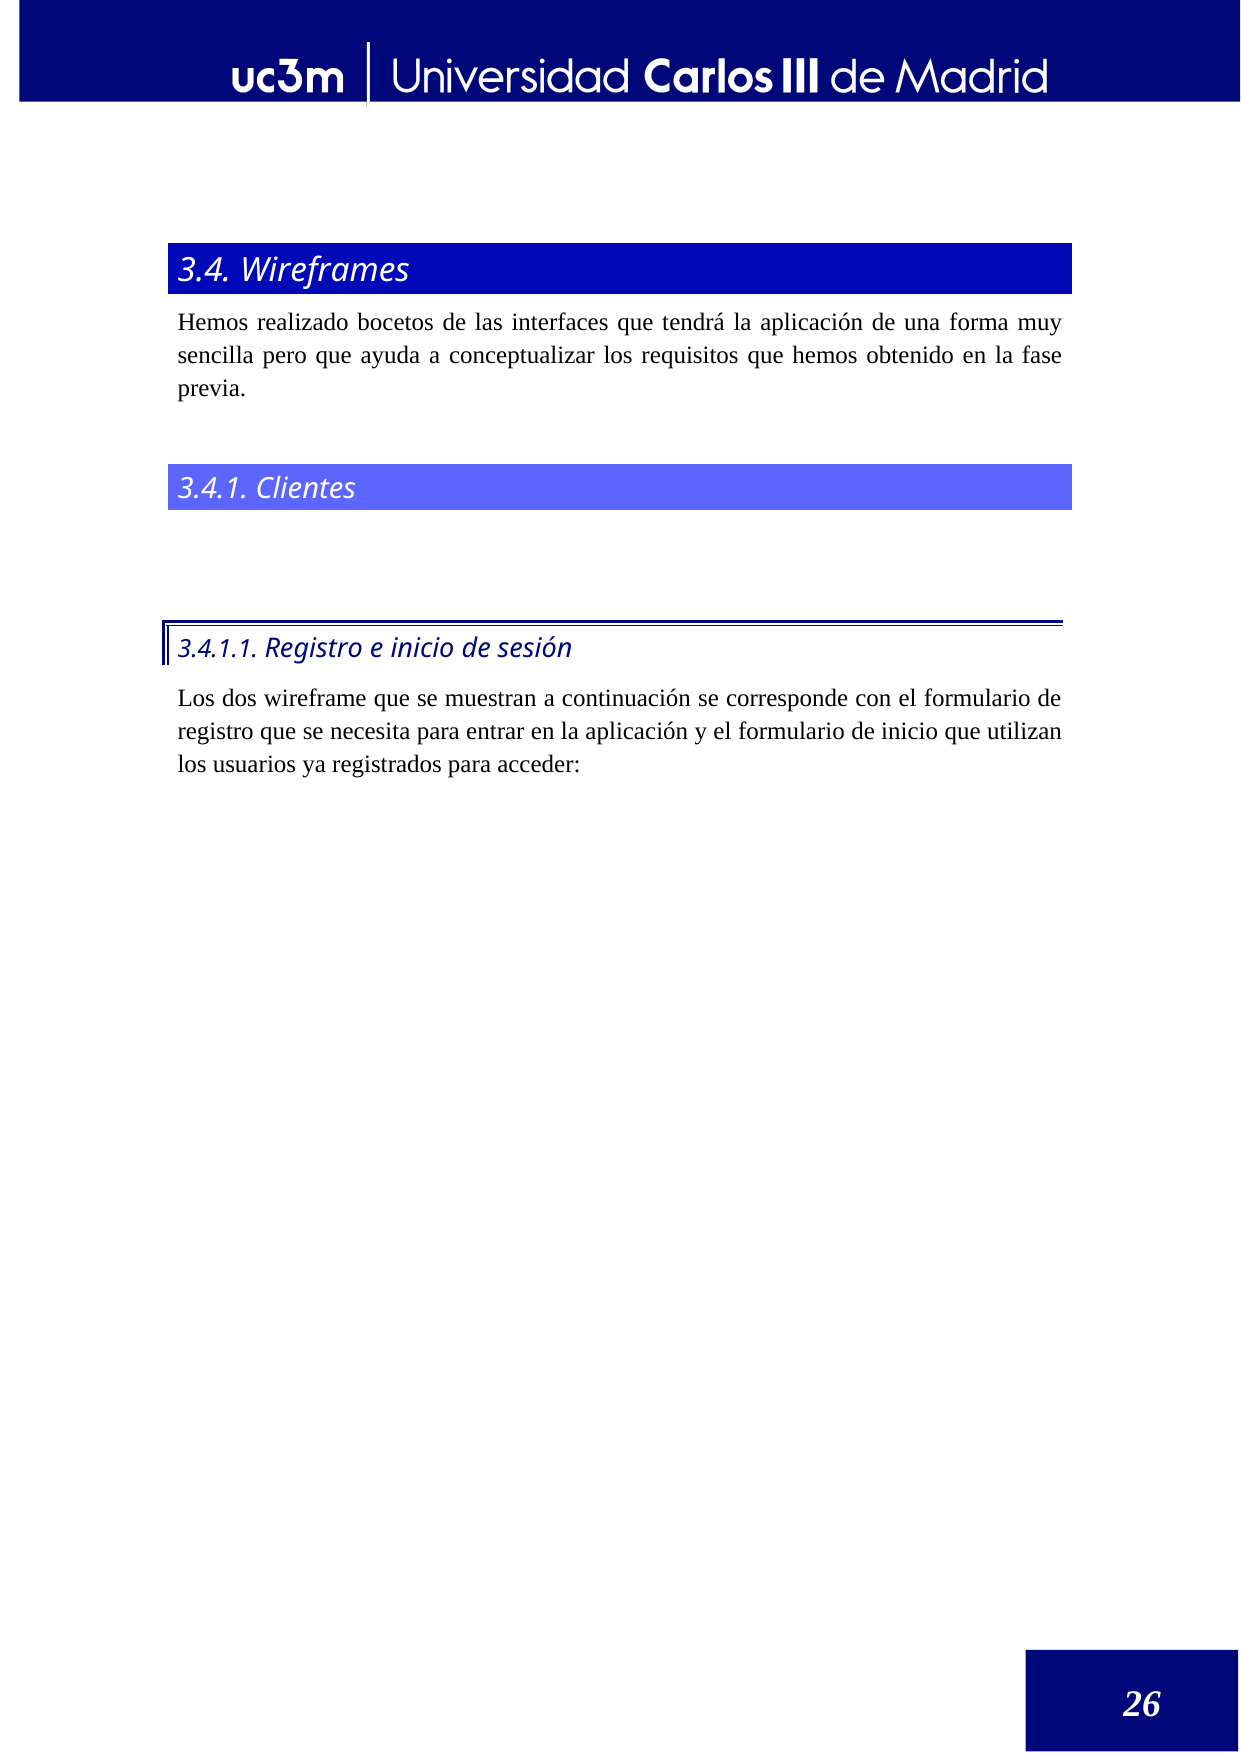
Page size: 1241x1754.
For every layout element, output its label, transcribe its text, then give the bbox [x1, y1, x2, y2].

picture [196, 31, 1083, 107]
subtitle Clientes [169, 465, 1071, 509]
subtitle Wireframes [169, 244, 1071, 293]
subtitle Registro e inicio de sesión [169, 626, 1063, 665]
text Hemos realizado bocetos de las interfaces que tendrá la aplicación de una forma muy sencilla pero que ayuda a conceptualizar los requisitos que hemos obtenido en la fase previa. [177, 307, 1063, 402]
text Los dos wireframe que se muestran a continuación se corresponde con el formulario de registro que se necesita para entrar en la aplicación y el formulario de inicio que utilizan los usuarios ya registrados para acceder: [177, 683, 1063, 778]
